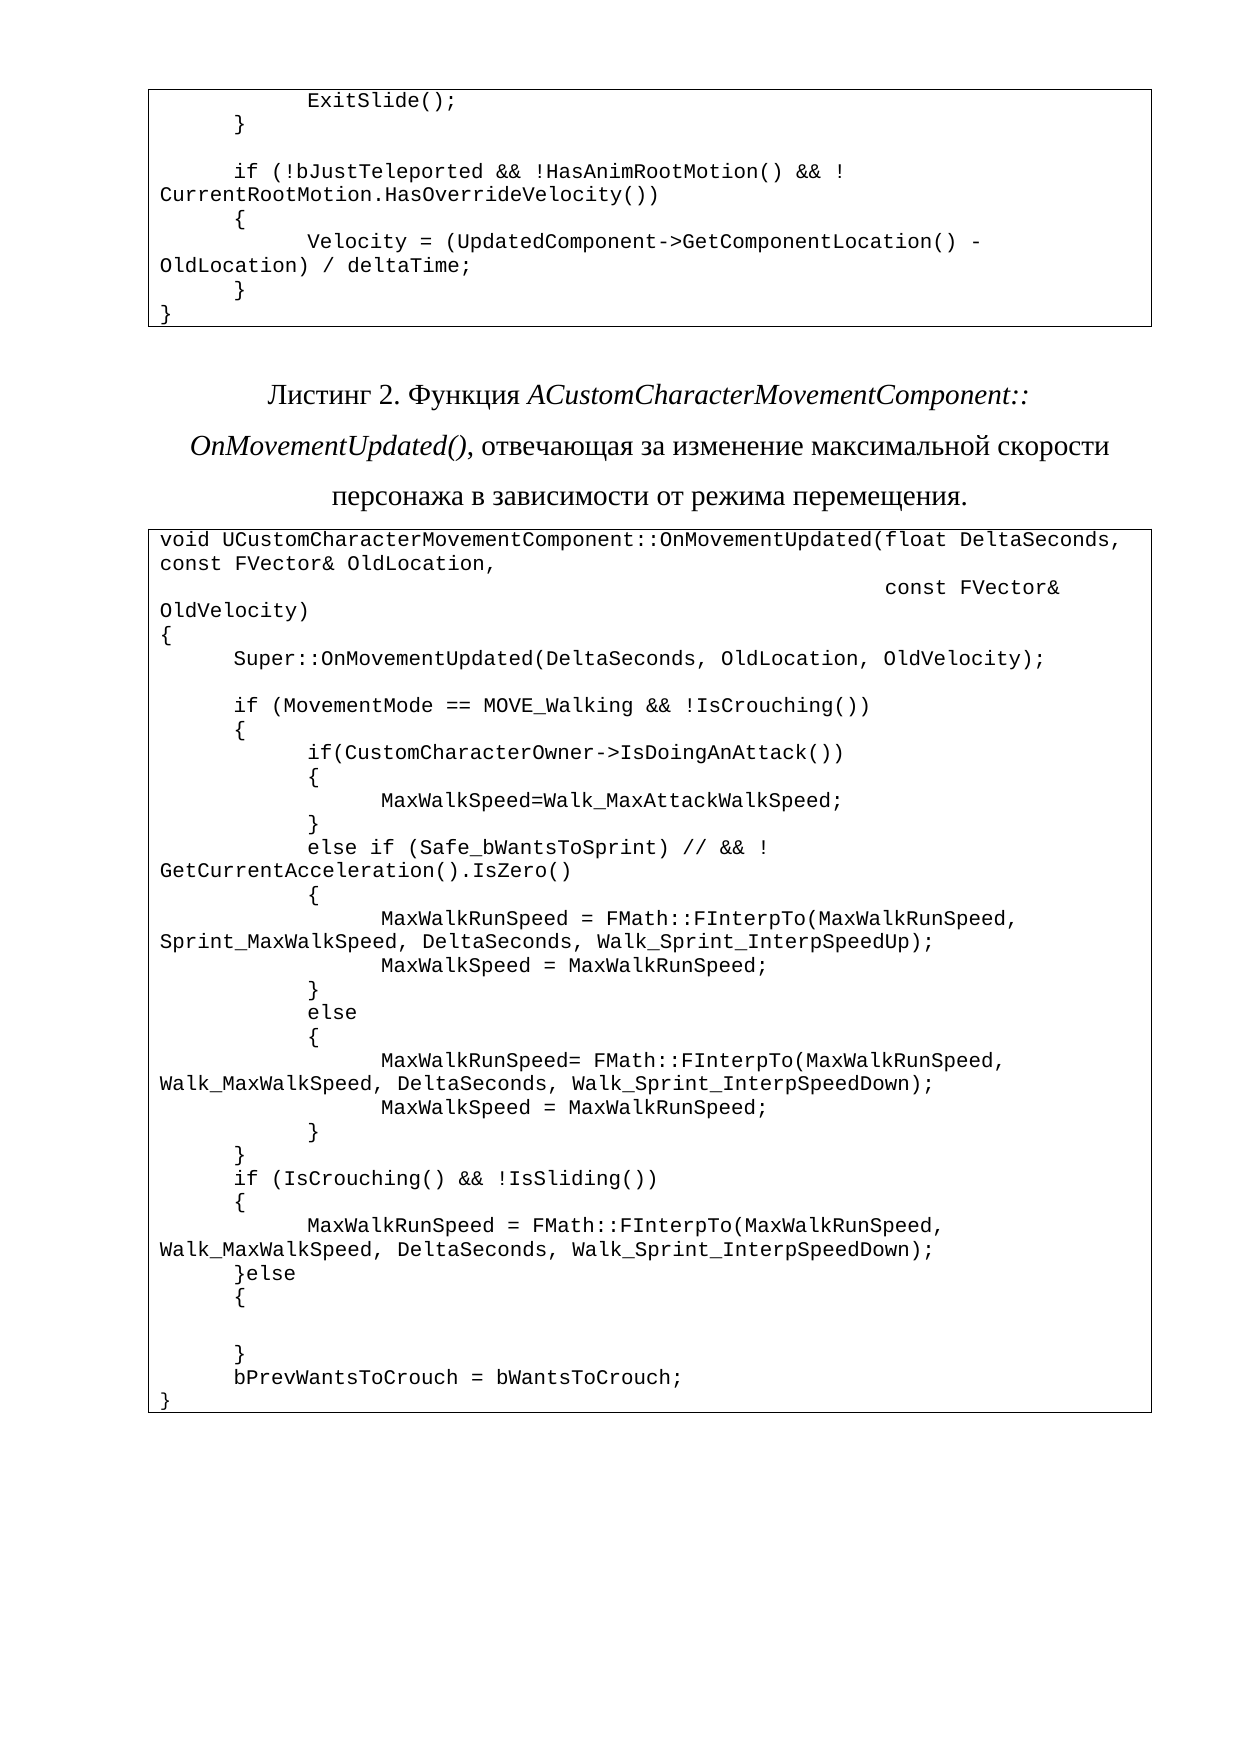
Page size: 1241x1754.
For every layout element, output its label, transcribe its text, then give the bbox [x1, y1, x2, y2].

text Листинг 2. Функция ACustomCharacterMovementComponent:: OnMovementUpdated(), отвечающая за изменение максимальной скорости персонажа в зависимости от режима перемещения. [148, 377, 1152, 512]
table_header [149, 90, 1151, 326]
table_header void UCustomCharacterMovementComponent::OnMovementUpdated(float DeltaSeconds, const FVector& OldLocation, const FVector& OldVelocity) { Super::OnMovementUpdated(DeltaSeconds, OldLocation, OldVelocity); if (MovementMode == MOVE_Walking && !IsCrouching()) { if(CustomCharacterOwner->IsDoingAnAttack()) { MaxWalkSpeed=Walk_MaxAttackWalkSpeed; } else if (Safe_bWantsToSprint) // && !GetCurrentAcceleration().IsZero() { MaxWalkRunSpeed = FMath::FInterpTo(MaxWalkRunSpeed, Sprint_MaxWalkSpeed, DeltaSeconds, Walk_Sprint_InterpSpeedUp); MaxWalkSpeed = MaxWalkRunSpeed; } else { MaxWalkRunSpeed= FMath::FInterpTo(MaxWalkRunSpeed, Walk_MaxWalkSpeed, DeltaSeconds, Walk_Sprint_InterpSpeedDown); MaxWalkSpeed = MaxWalkRunSpeed; } } if (IsCrouching() && !IsSliding()) { MaxWalkRunSpeed = FMath::FInterpTo(MaxWalkRunSpeed, Walk_MaxWalkSpeed, DeltaSeconds, Walk_Sprint_InterpSpeedDown); }else { } bPrevWantsToCrouch = bWantsToCrouch; } [149, 530, 1151, 1412]
